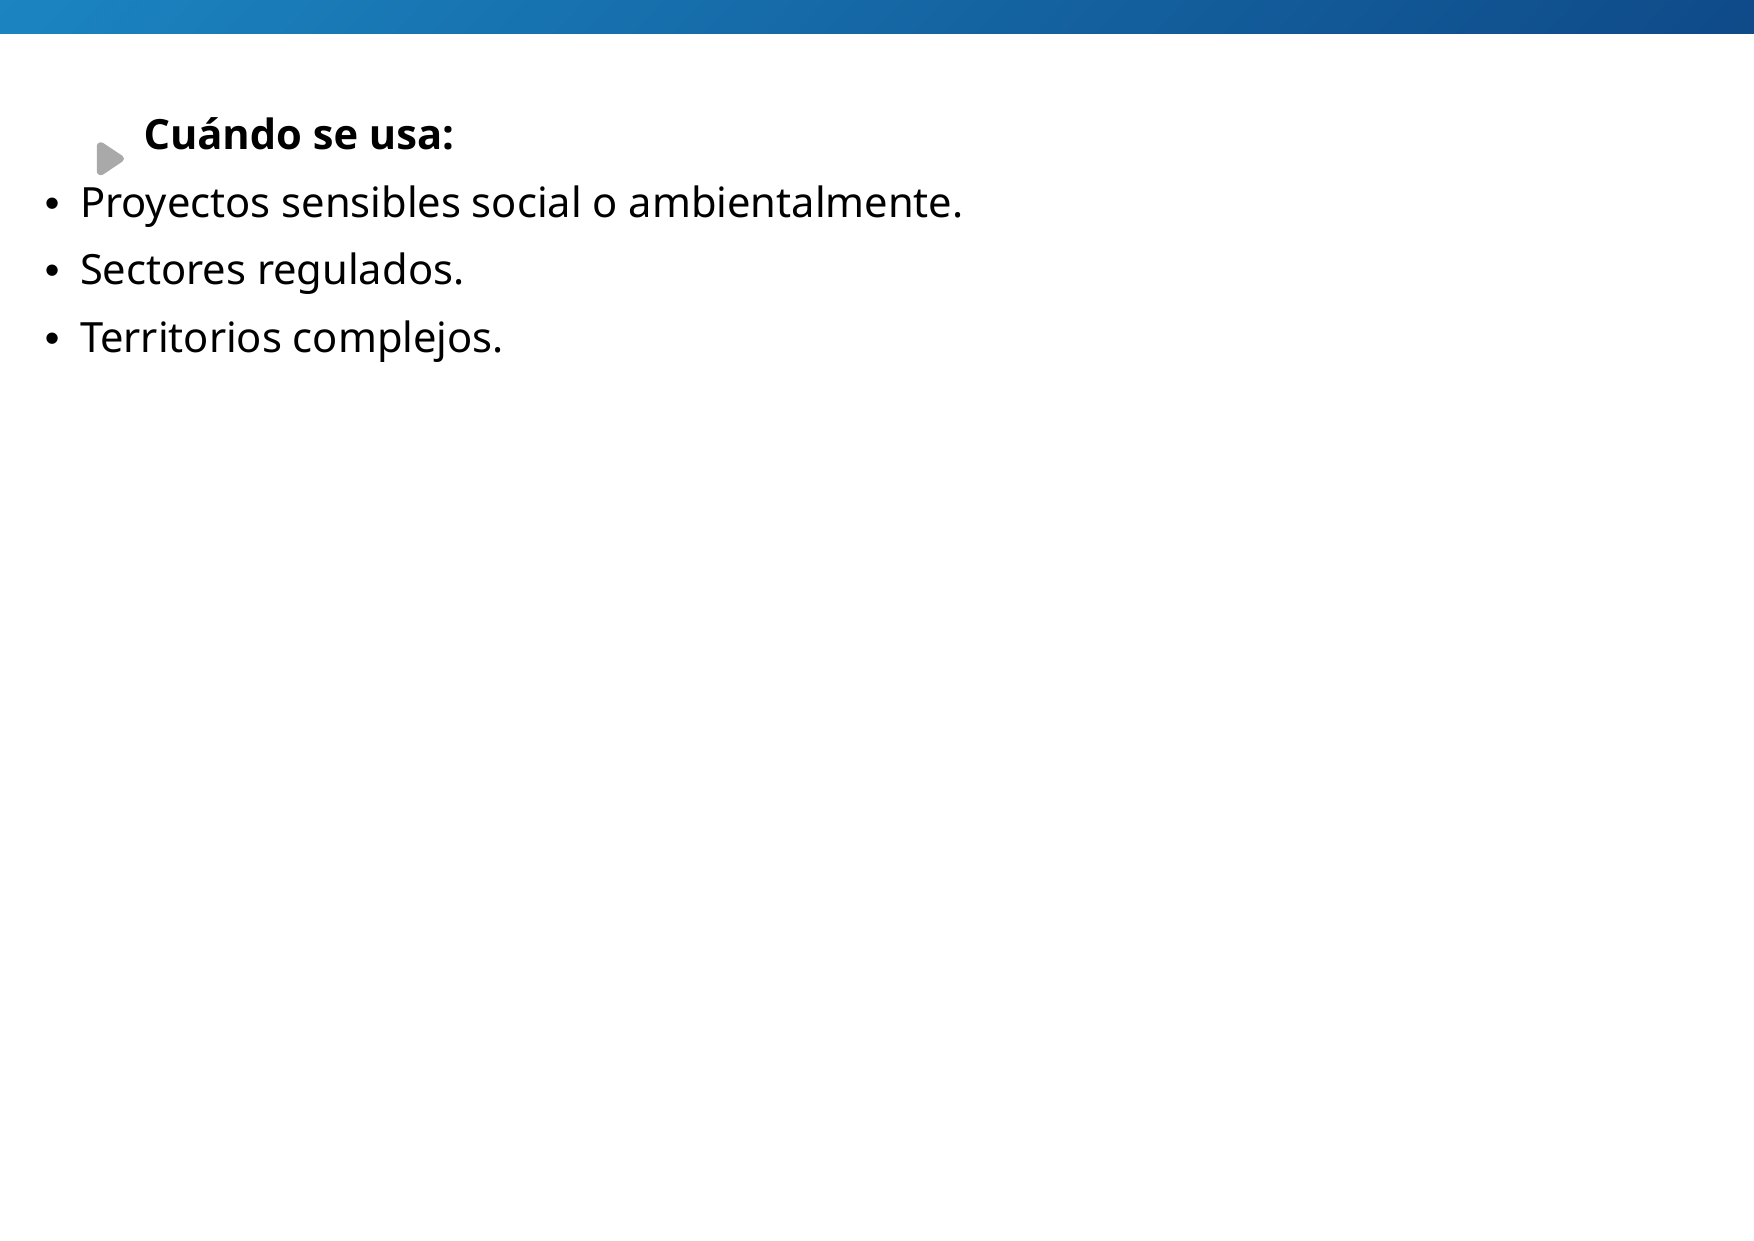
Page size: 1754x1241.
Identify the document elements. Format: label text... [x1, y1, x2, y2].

picture [0, 0, 1754, 34]
list Sectores regulados. [44, 240, 1331, 297]
list Territorios complejos. [44, 308, 1331, 364]
text Cuándo se usa: [43, 105, 1331, 162]
list Proyectos sensibles social o ambientalmente. [44, 173, 1331, 229]
